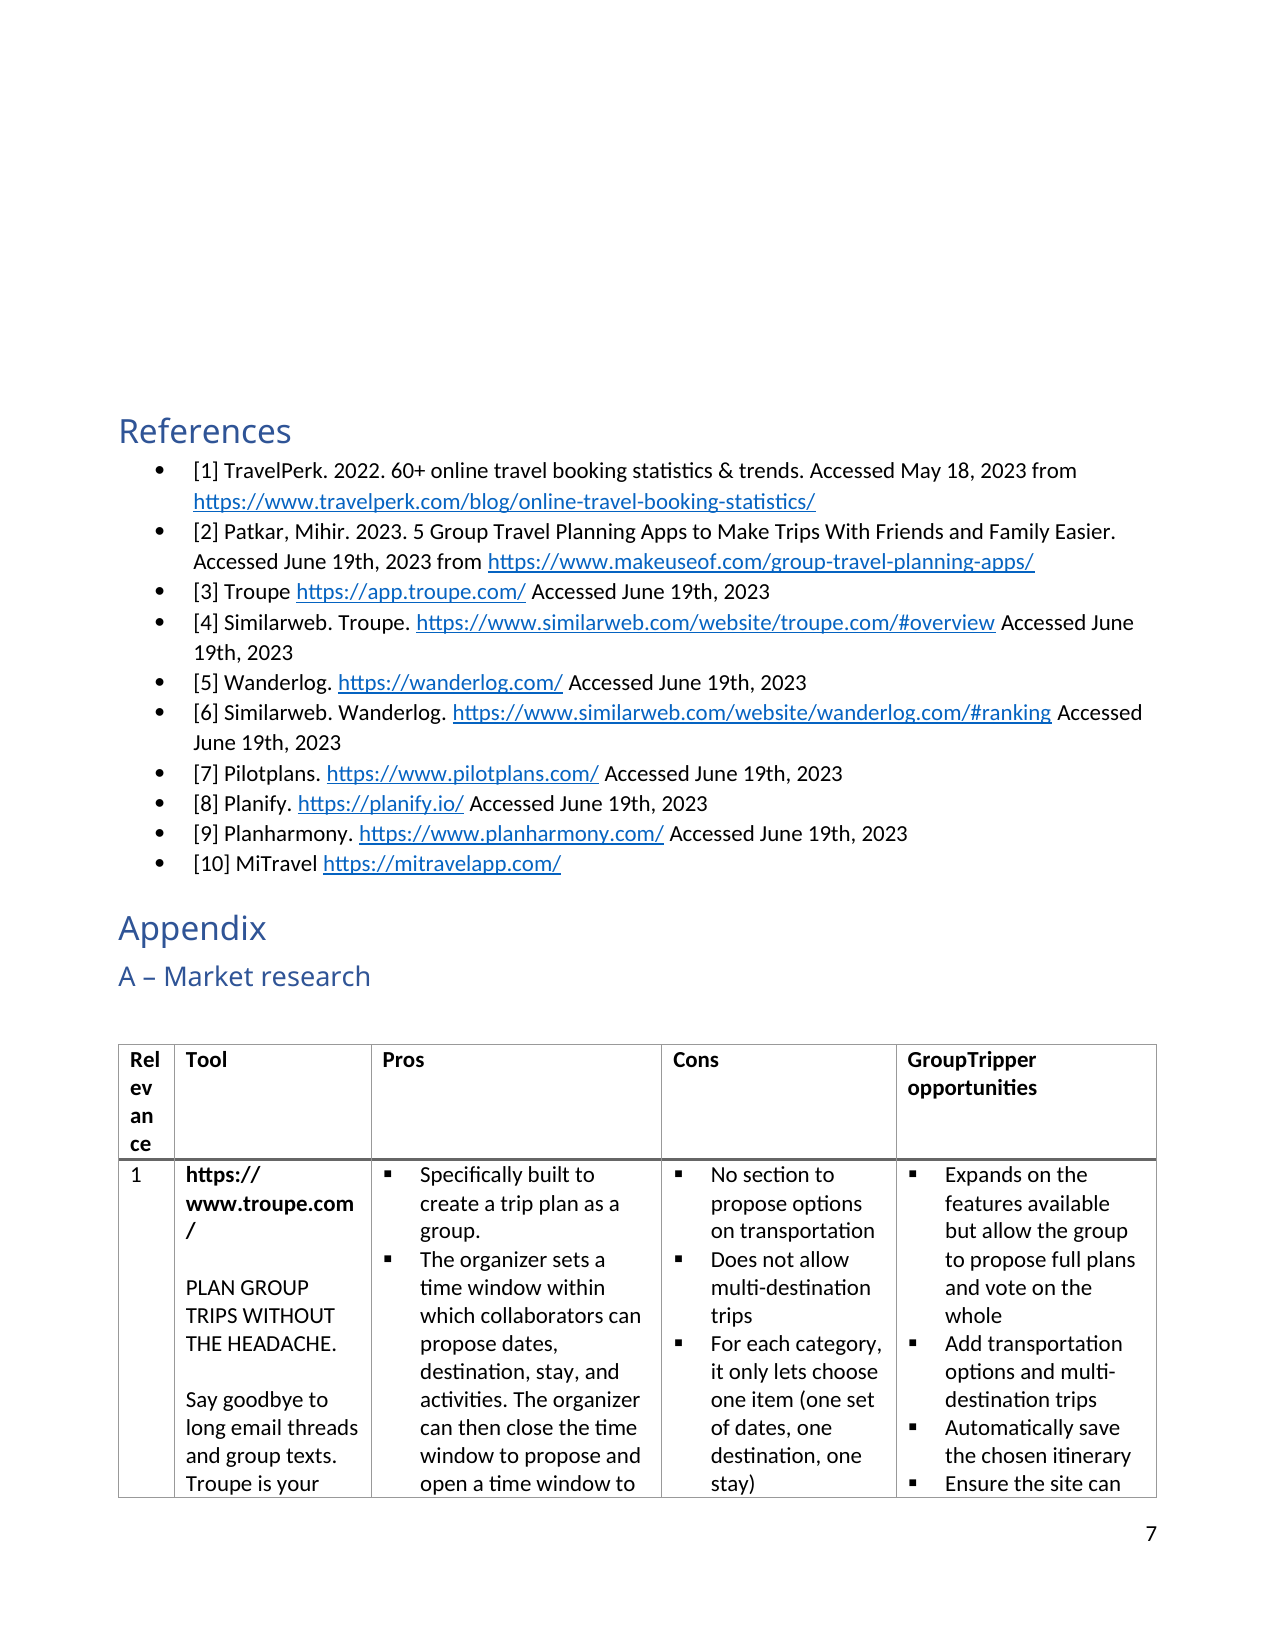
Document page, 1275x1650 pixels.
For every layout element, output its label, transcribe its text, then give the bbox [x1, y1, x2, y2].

list [6] Similarweb. Wanderlog. https://www.similarweb.com/website/wanderlog.com/#ranking Accessed June 19th, 2023 [156, 698, 1157, 757]
table_cell 1 [119, 1161, 174, 1497]
table_header Cons [662, 1045, 896, 1157]
subtitle A – Market research [118, 958, 1157, 994]
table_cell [897, 1161, 1156, 1497]
list [7] Pilotplans. https://www.pilotplans.com/ Accessed June 19th, 2023 [156, 759, 1157, 787]
list [8] Planify. https://planify.io/ Accessed June 19th, 2023 [156, 789, 1157, 817]
list [10] MiTravel https://mitravelapp.com/ [156, 849, 1157, 877]
list [2] Patkar, Mihir. 2023. 5 Group Travel Planning Apps to Make Trips With Friends and Family Easier. Accessed June 19th, 2023 from https://www.makeuseof.com/group-travel-planning-apps/ [156, 517, 1157, 575]
list [9] Planharmony. https://www.planharmony.com/ Accessed June 19th, 2023 [156, 819, 1157, 847]
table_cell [372, 1161, 661, 1497]
subtitle Appendix [118, 904, 1157, 950]
table_header GroupTripper opportunities [897, 1045, 1156, 1157]
subtitle References [118, 408, 1157, 453]
table_header Pros [372, 1045, 661, 1157]
table_header Relevance [119, 1045, 174, 1157]
list [4] Similarweb. Troupe. https://www.similarweb.com/website/troupe.com/#overview Accessed June 19th, 2023 [156, 608, 1157, 666]
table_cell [175, 1161, 371, 1497]
table_header Tool [175, 1045, 371, 1157]
list [3] Troupe https://app.troupe.com/ Accessed June 19th, 2023 [156, 577, 1157, 606]
list [5] Wanderlog. https://wanderlog.com/ Accessed June 19th, 2023 [156, 668, 1157, 696]
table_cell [662, 1161, 896, 1497]
list [1] TravelPerk. 2022. 60+ online travel booking statistics & trends. Accessed May 18, 2023 from https://www.travelperk.com/blog/online-travel-booking-statistics/ [156, 457, 1157, 515]
